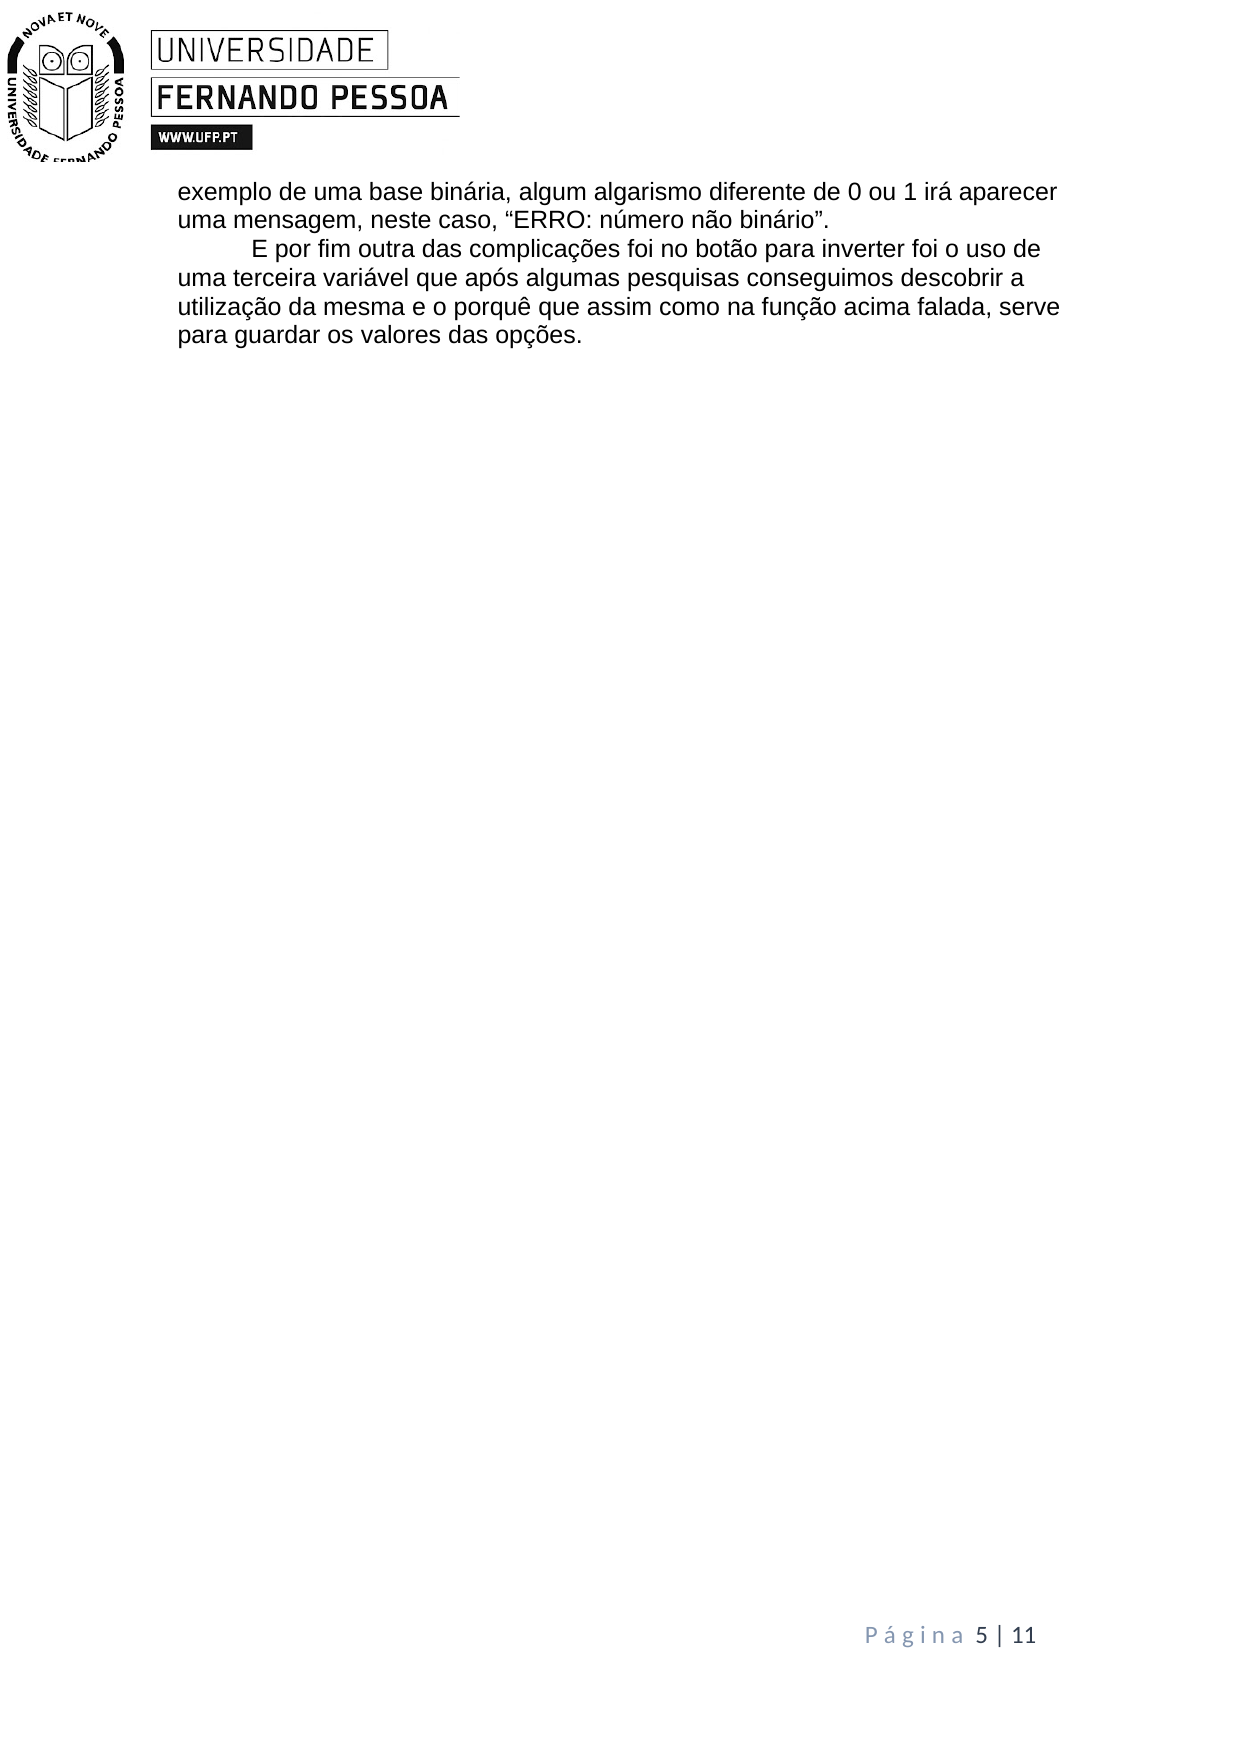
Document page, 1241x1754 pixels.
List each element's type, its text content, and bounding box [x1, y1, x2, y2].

text E por fim outra das complicações foi no botão para inverter foi o uso de uma terceira variável que após algumas pesquisas conseguimos descobrir a utilização da mesma e o porquê que assim como na função acima falada, serve para guardar os valores das opções. [177, 234, 1063, 349]
picture [7, 12, 460, 162]
